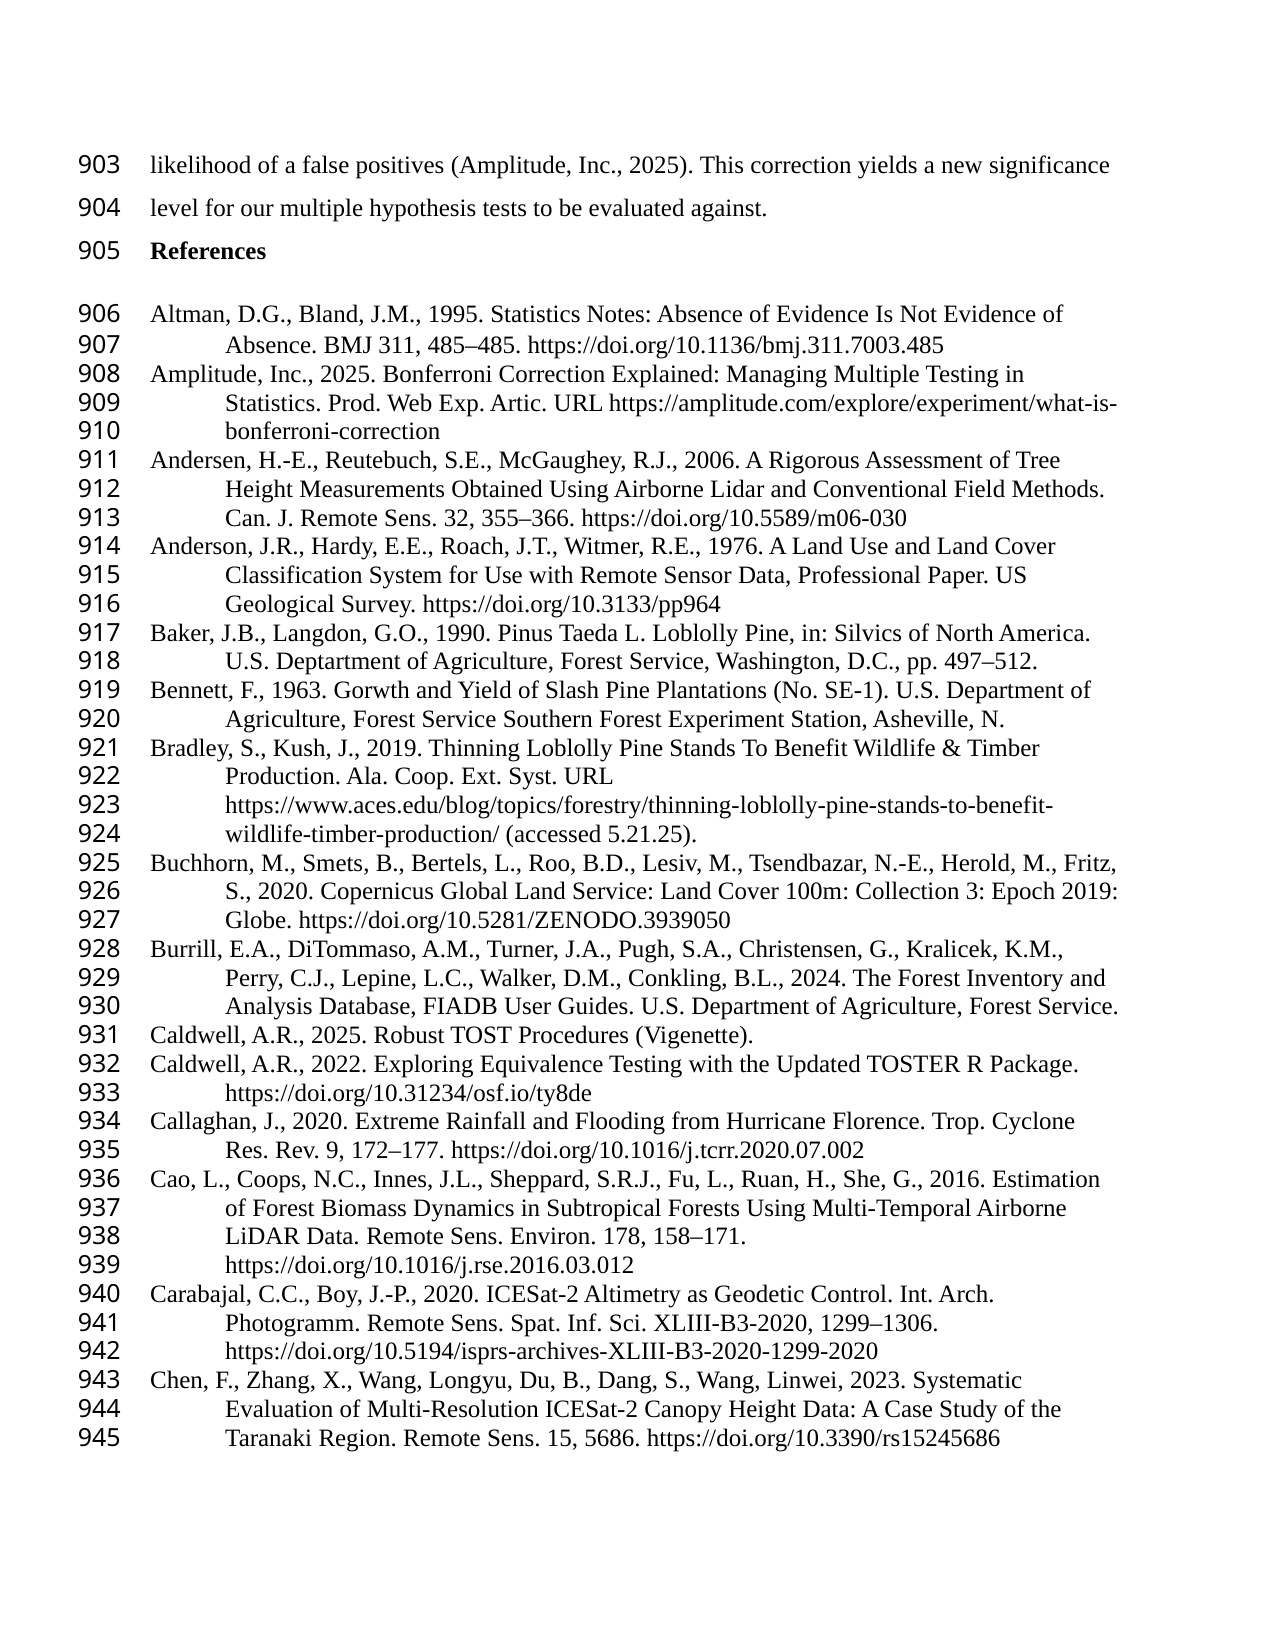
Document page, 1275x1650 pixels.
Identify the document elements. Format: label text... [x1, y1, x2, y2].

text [150, 150, 1125, 222]
text Carabajal, C.C., Boy, J.-P., 2020. ICESat-2 Altimetry as Geodetic Control. Int. Arch. Photogramm. Remote Sens. Spat. Inf. Sci. XLIII-B3-2020, 1299–1306. https://doi.org/10.5194/isprs-archives-XLIII-B3-2020-1299-2020 [150, 1279, 1125, 1365]
text Baker, J.B., Langdon, G.O., 1990. Pinus Taeda L. Loblolly Pine, in: Silvics of North America. U.S. Deptartment of Agriculture, Forest Service, Washington, D.C., pp. 497–512. [150, 618, 1125, 675]
text Caldwell, A.R., 2025. Robust TOST Procedures (Vigenette). [150, 1020, 1125, 1049]
text Chen, F., Zhang, X., Wang, Longyu, Du, B., Dang, S., Wang, Linwei, 2023. Systematic Evaluation of Multi-Resolution ICESat-2 Canopy Height Data: A Case Study of the Taranaki Region. Remote Sens. 15, 5686. https://doi.org/10.3390/rs15245686 [150, 1365, 1125, 1451]
text Callaghan, J., 2020. Extreme Rainfall and Flooding from Hurricane Florence. Trop. Cyclone Res. Rev. 9, 172–177. https://doi.org/10.1016/j.tcrr.2020.07.002 [150, 1106, 1125, 1164]
text Bradley, S., Kush, J., 2019. Thinning Loblolly Pine Stands To Benefit Wildlife & Timber Production. Ala. Coop. Ext. Syst. URL https://www.aces.edu/blog/topics/forestry/thinning-loblolly-pine-stands-to-benefit-wildlife-timber-production/ (accessed 5.21.25). [150, 733, 1125, 848]
text References [150, 236, 1125, 265]
text Bennett, F., 1963. Gorwth and Yield of Slash Pine Plantations (No. SE-1). U.S. Department of Agriculture, Forest Service Southern Forest Experiment Station, Asheville, N. [150, 675, 1125, 733]
text Anderson, J.R., Hardy, E.E., Roach, J.T., Witmer, R.E., 1976. A Land Use and Land Cover Classification System for Use with Remote Sensor Data, Professional Paper. US Geological Survey. https://doi.org/10.3133/pp964 [150, 531, 1125, 618]
text Buchhorn, M., Smets, B., Bertels, L., Roo, B.D., Lesiv, M., Tsendbazar, N.-E., Herold, M., Fritz, S., 2020. Copernicus Global Land Service: Land Cover 100m: Collection 3: Epoch 2019: Globe. https://doi.org/10.5281/ZENODO.3939050 [150, 848, 1125, 934]
text Amplitude, Inc., 2025. Bonferroni Correction Explained: Managing Multiple Testing in Statistics. Prod. Web Exp. Artic. URL https://amplitude.com/explore/experiment/what-is-bonferroni-correction [150, 359, 1125, 445]
text Altman, D.G., Bland, J.M., 1995. Statistics Notes: Absence of Evidence Is Not Evidence of Absence. BMJ 311, 485–485. https://doi.org/10.1136/bmj.311.7003.485 [150, 296, 1125, 359]
text Burrill, E.A., DiTommaso, A.M., Turner, J.A., Pugh, S.A., Christensen, G., Kralicek, K.M., Perry, C.J., Lepine, L.C., Walker, D.M., Conkling, B.L., 2024. The Forest Inventory and Analysis Database, FIADB User Guides. U.S. Department of Agriculture, Forest Service. [150, 934, 1125, 1020]
text Caldwell, A.R., 2022. Exploring Equivalence Testing with the Updated TOSTER R Package. https://doi.org/10.31234/osf.io/ty8de [150, 1049, 1125, 1106]
text Cao, L., Coops, N.C., Innes, J.L., Sheppard, S.R.J., Fu, L., Ruan, H., She, G., 2016. Estimation of Forest Biomass Dynamics in Subtropical Forests Using Multi-Temporal Airborne LiDAR Data. Remote Sens. Environ. 178, 158–171. https://doi.org/10.1016/j.rse.2016.03.012 [150, 1164, 1125, 1279]
text Andersen, H.-E., Reutebuch, S.E., McGaughey, R.J., 2006. A Rigorous Assessment of Tree Height Measurements Obtained Using Airborne Lidar and Conventional Field Methods. Can. J. Remote Sens. 32, 355–366. https://doi.org/10.5589/m06-030 [150, 445, 1125, 531]
